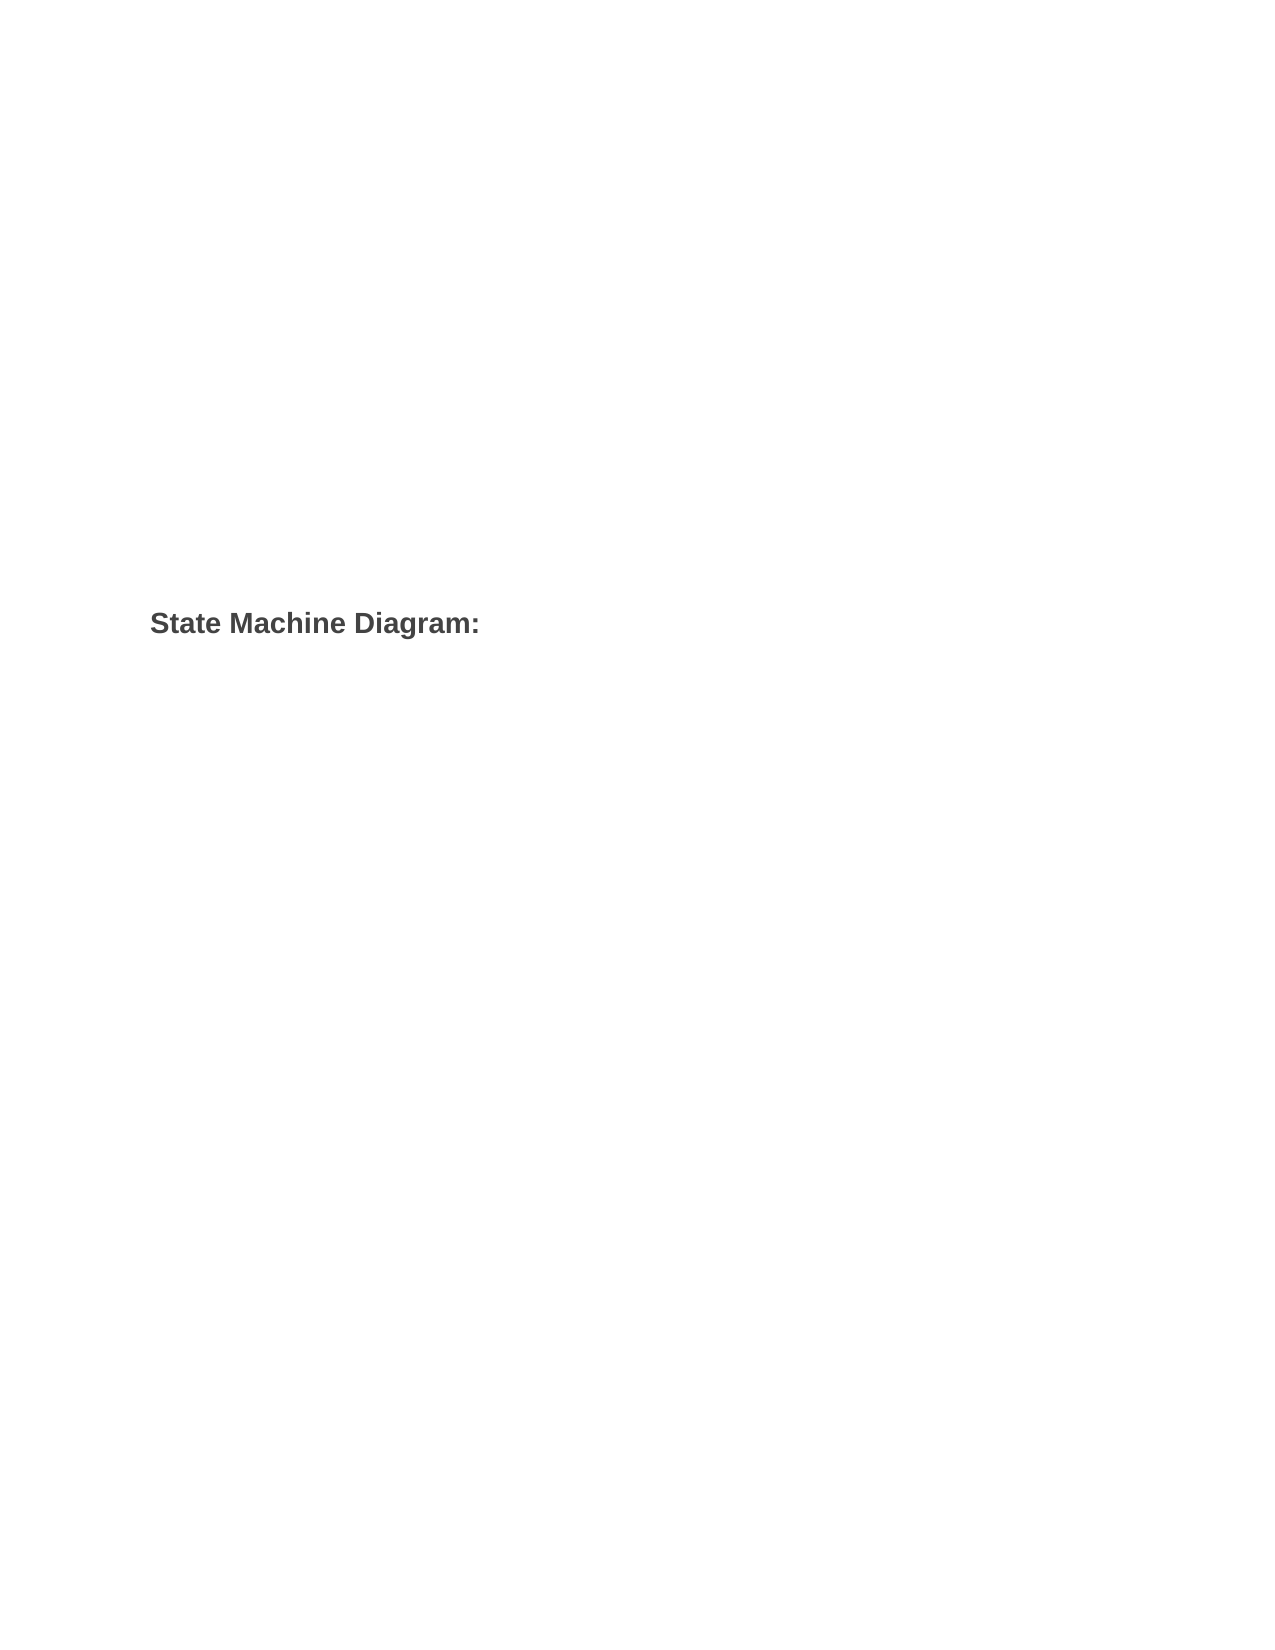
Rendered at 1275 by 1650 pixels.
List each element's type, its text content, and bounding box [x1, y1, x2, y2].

subtitle State Machine Diagram: [150, 606, 1125, 640]
